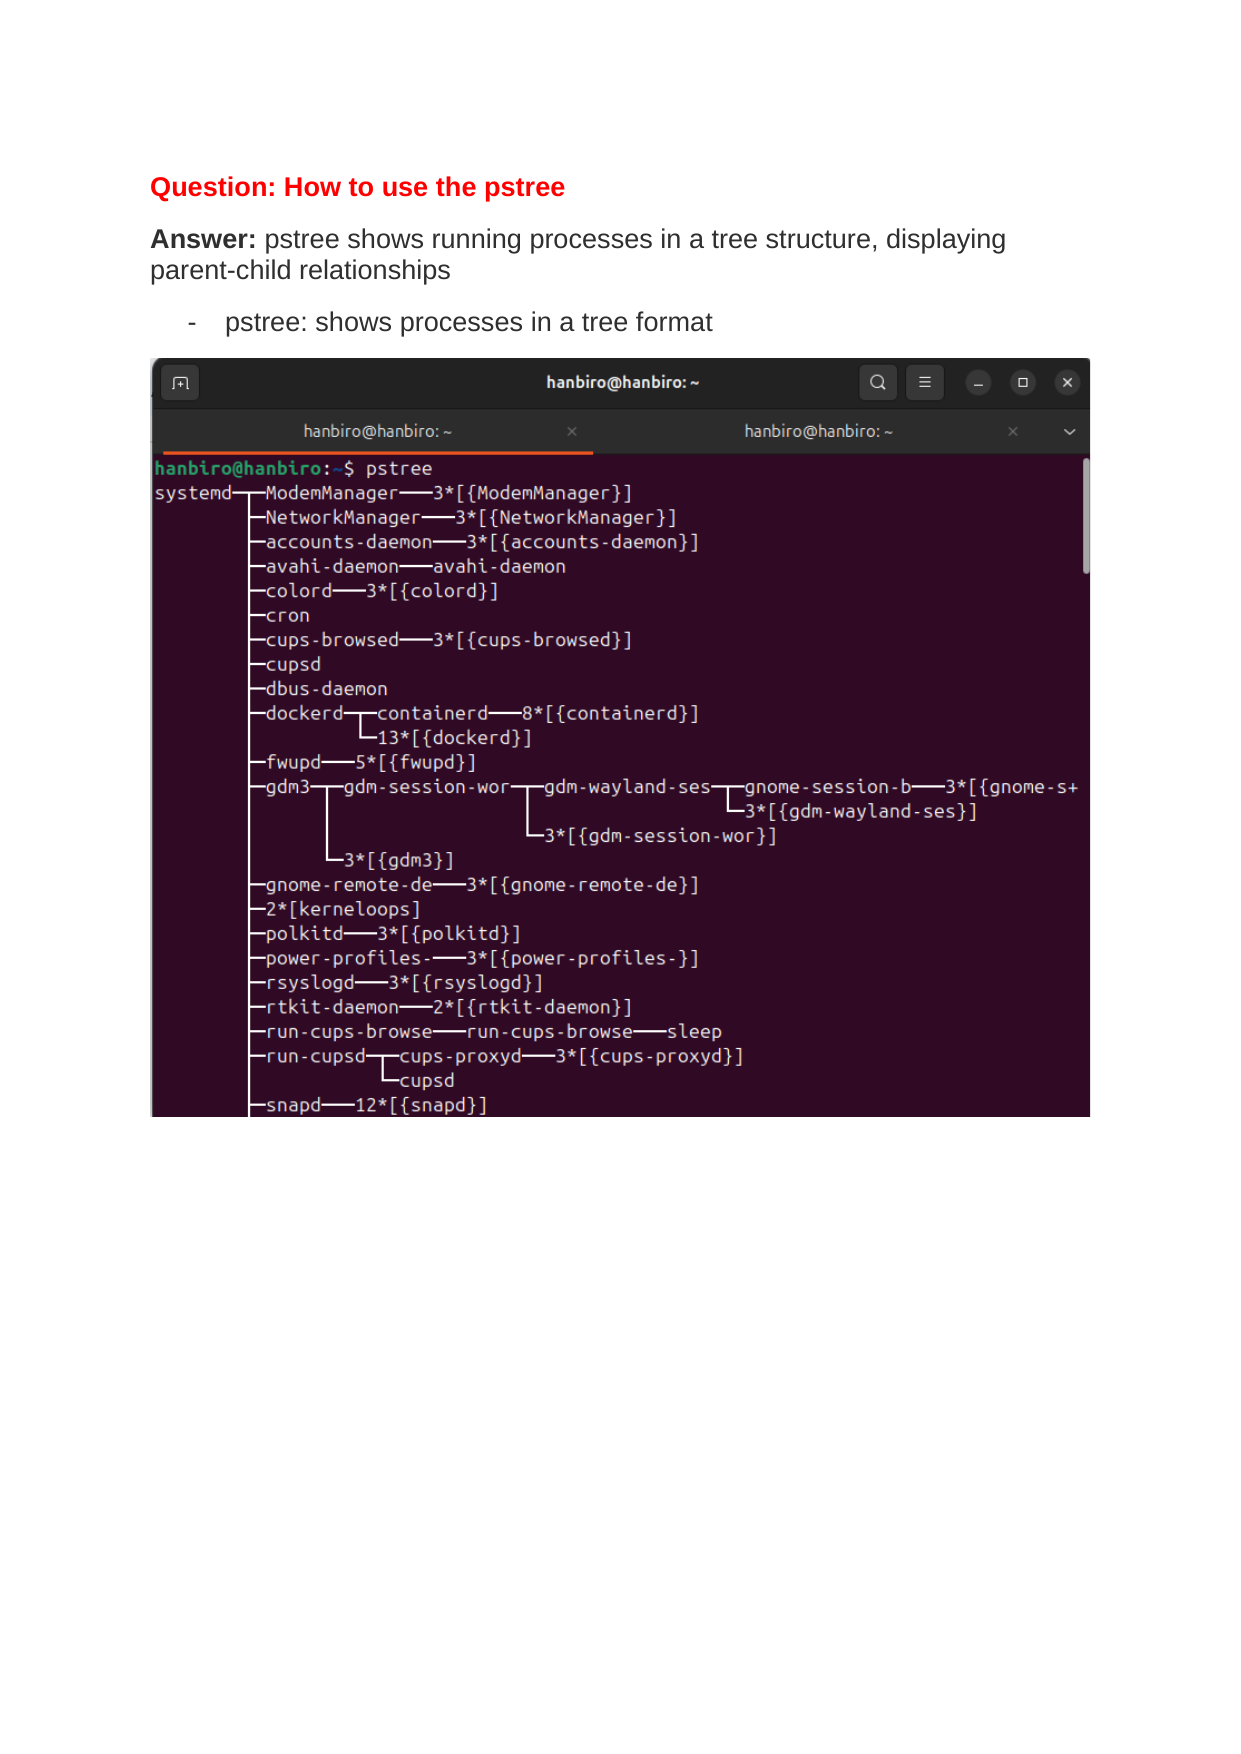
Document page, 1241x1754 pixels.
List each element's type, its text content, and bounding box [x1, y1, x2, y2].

picture [150, 358, 1091, 1117]
text Question: How to use the pstree [150, 171, 1090, 202]
list pstree: shows processes in a tree format [187, 306, 1090, 337]
text Answer: pstree shows running processes in a tree structure, displaying parent-child relationships [150, 223, 1090, 285]
